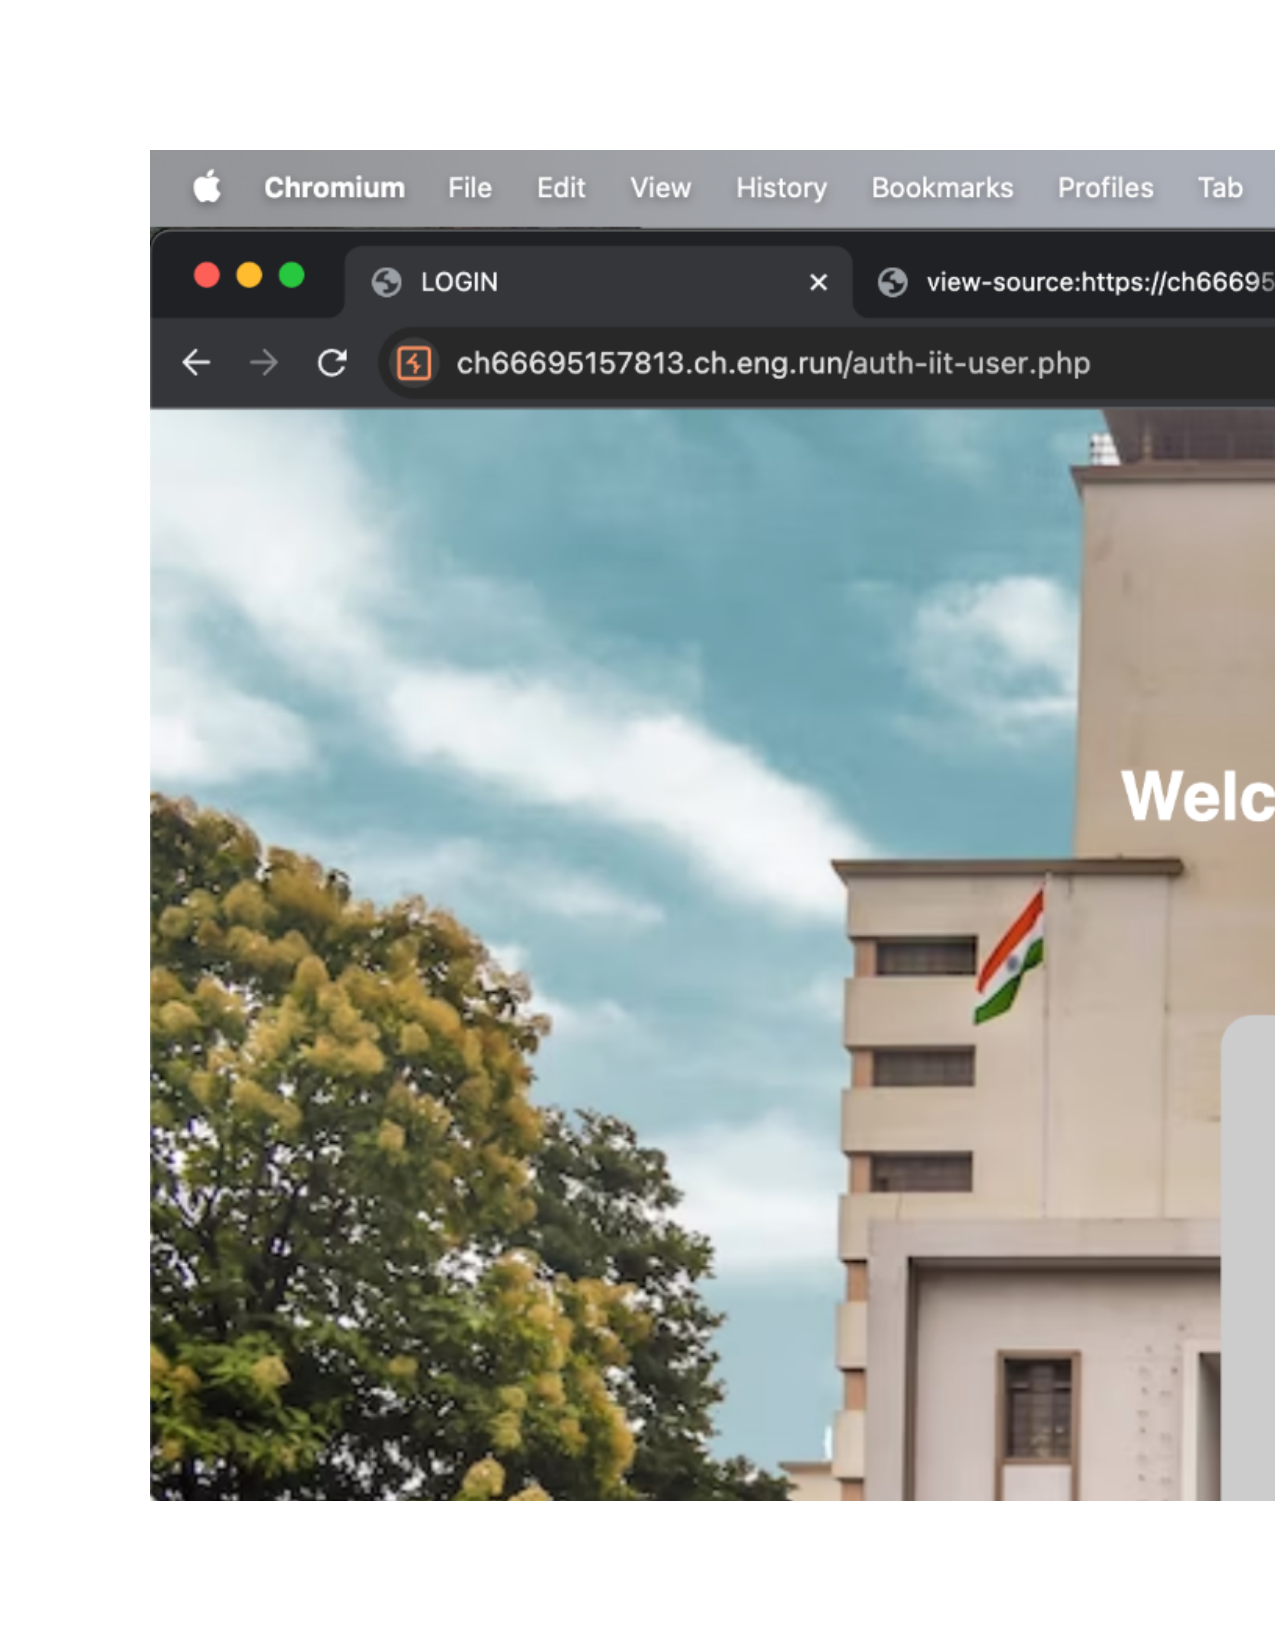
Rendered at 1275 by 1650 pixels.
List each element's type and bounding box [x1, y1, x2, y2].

picture [150, 150, 1275, 1501]
